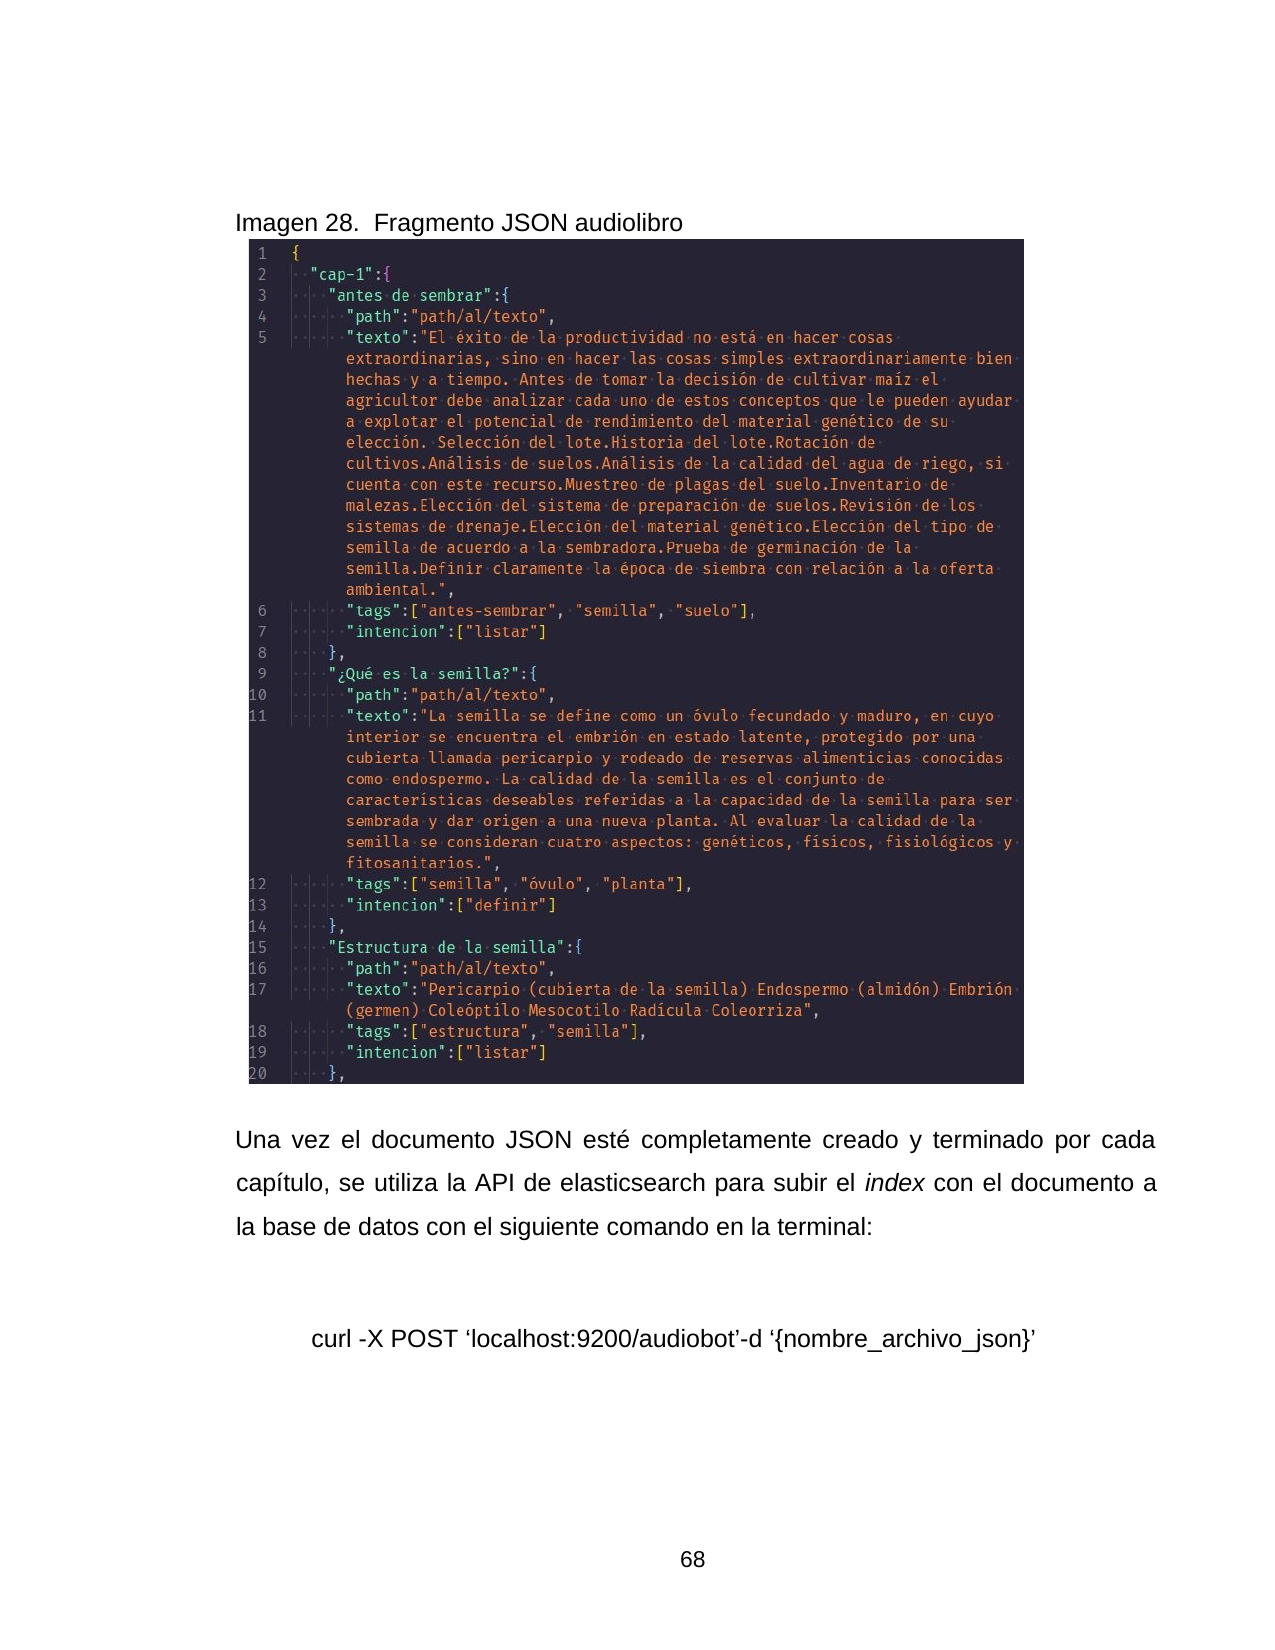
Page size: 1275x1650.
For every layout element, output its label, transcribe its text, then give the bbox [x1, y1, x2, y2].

picture [248, 239, 1024, 1084]
text Una vez el documento JSON esté completamente creado y terminado por cada capítulo, se utiliza la API de elasticsearch para subir el index​ con el documento a la base de datos con el siguiente comando en la terminal: [235, 1125, 1157, 1240]
text Imagen 28. Fragmento JSON audiolibro [235, 208, 1157, 237]
text curl -X POST ‘localhost:9200/audiobot’-d ‘{nombre_archivo_json}’ [311, 1324, 1157, 1353]
